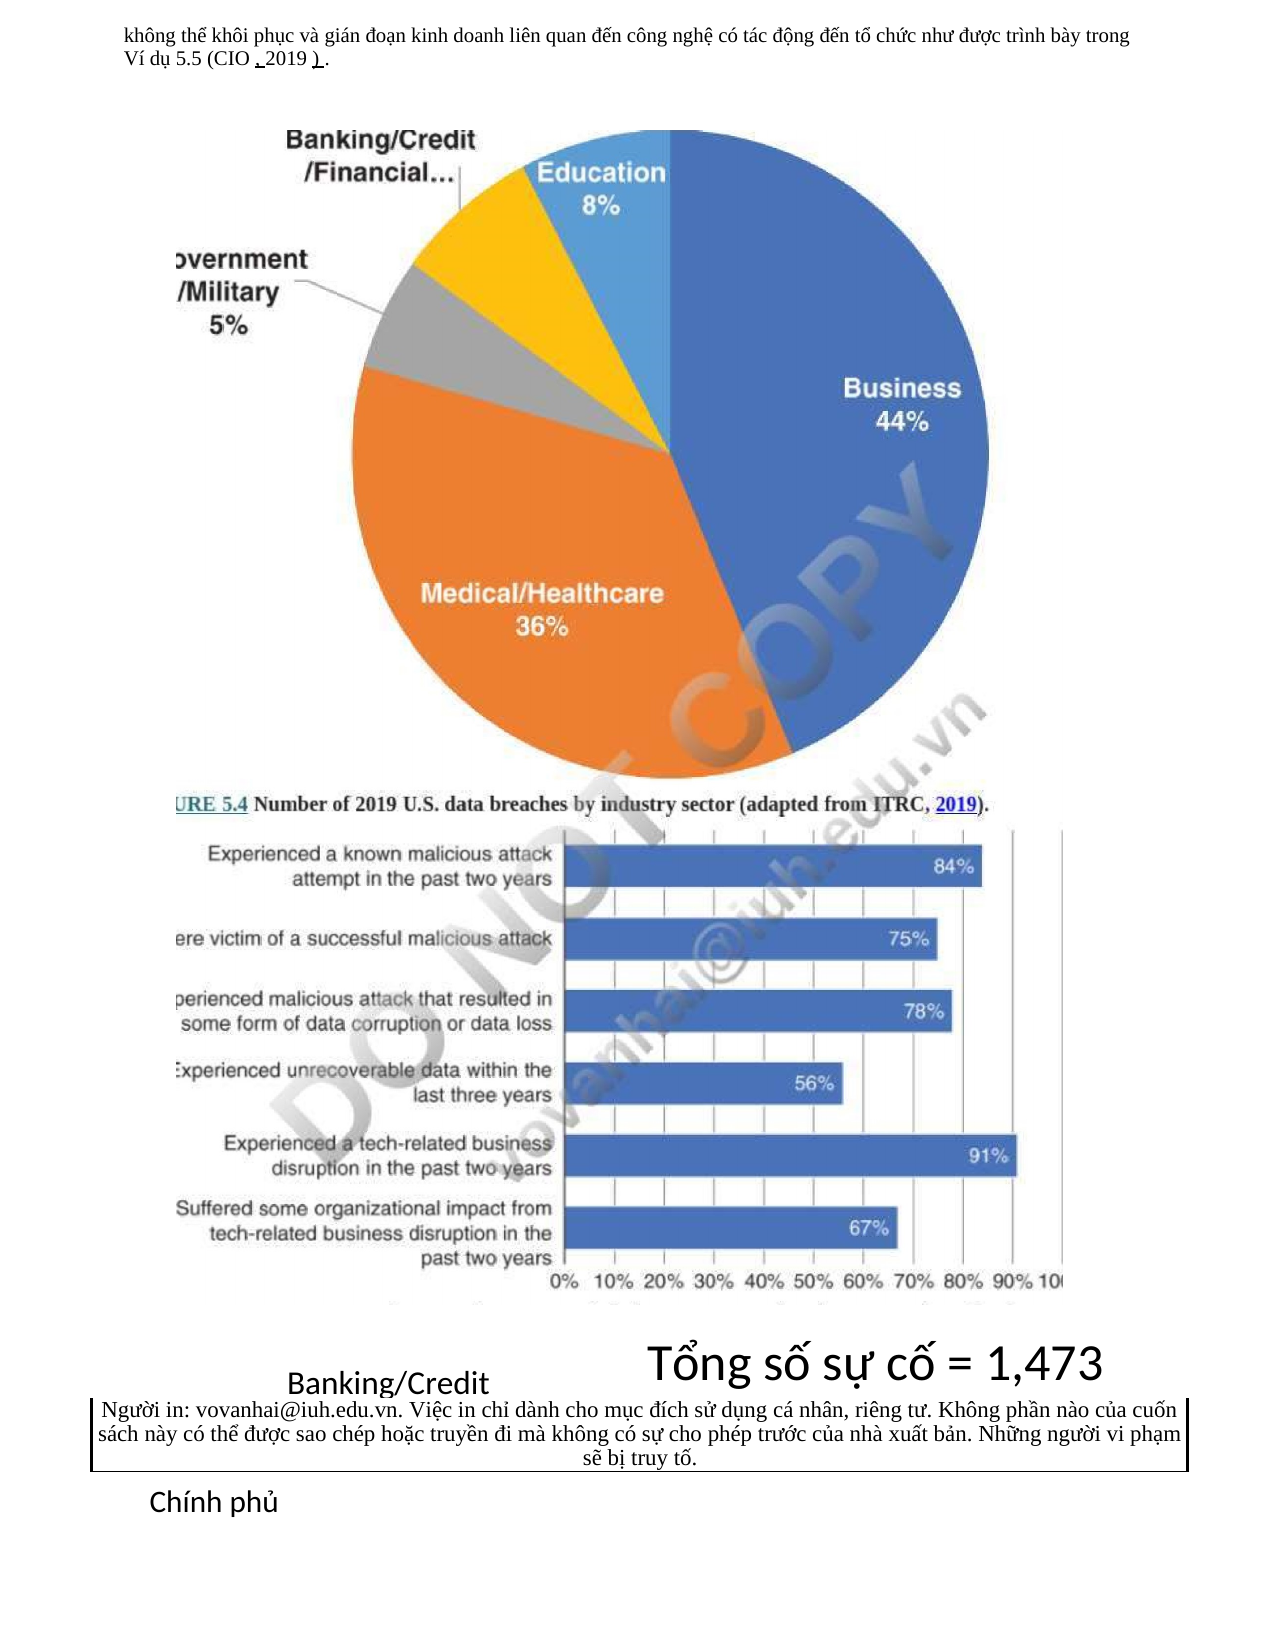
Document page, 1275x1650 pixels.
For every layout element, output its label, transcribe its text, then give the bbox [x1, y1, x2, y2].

text Người in: vovanhai@iuh.edu.vn. Việc in chỉ dành cho mục đích sử dụng cá nhân, riêng tư. Không phần nào của cuốn sách này có thể được sao chép hoặc truyền đi mà không có sự cho phép trước của nhà xuất bản. Những người vi phạm sẽ bị truy tố. [93, 1398, 1186, 1471]
picture [176, 130, 1063, 1305]
text Chính phủ [149, 1482, 1184, 1520]
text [123, 24, 1131, 70]
